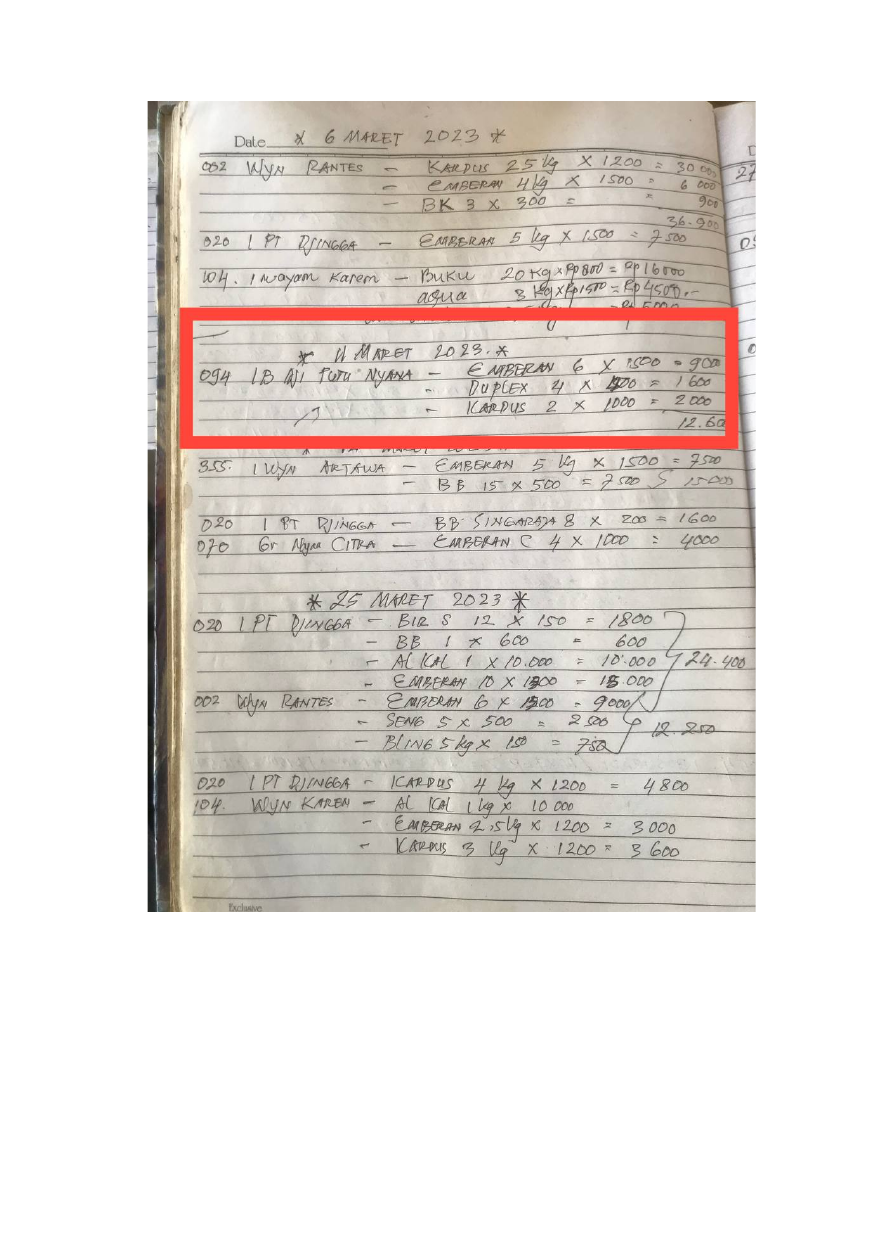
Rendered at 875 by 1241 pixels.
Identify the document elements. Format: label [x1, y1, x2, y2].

picture [147, 101, 756, 912]
